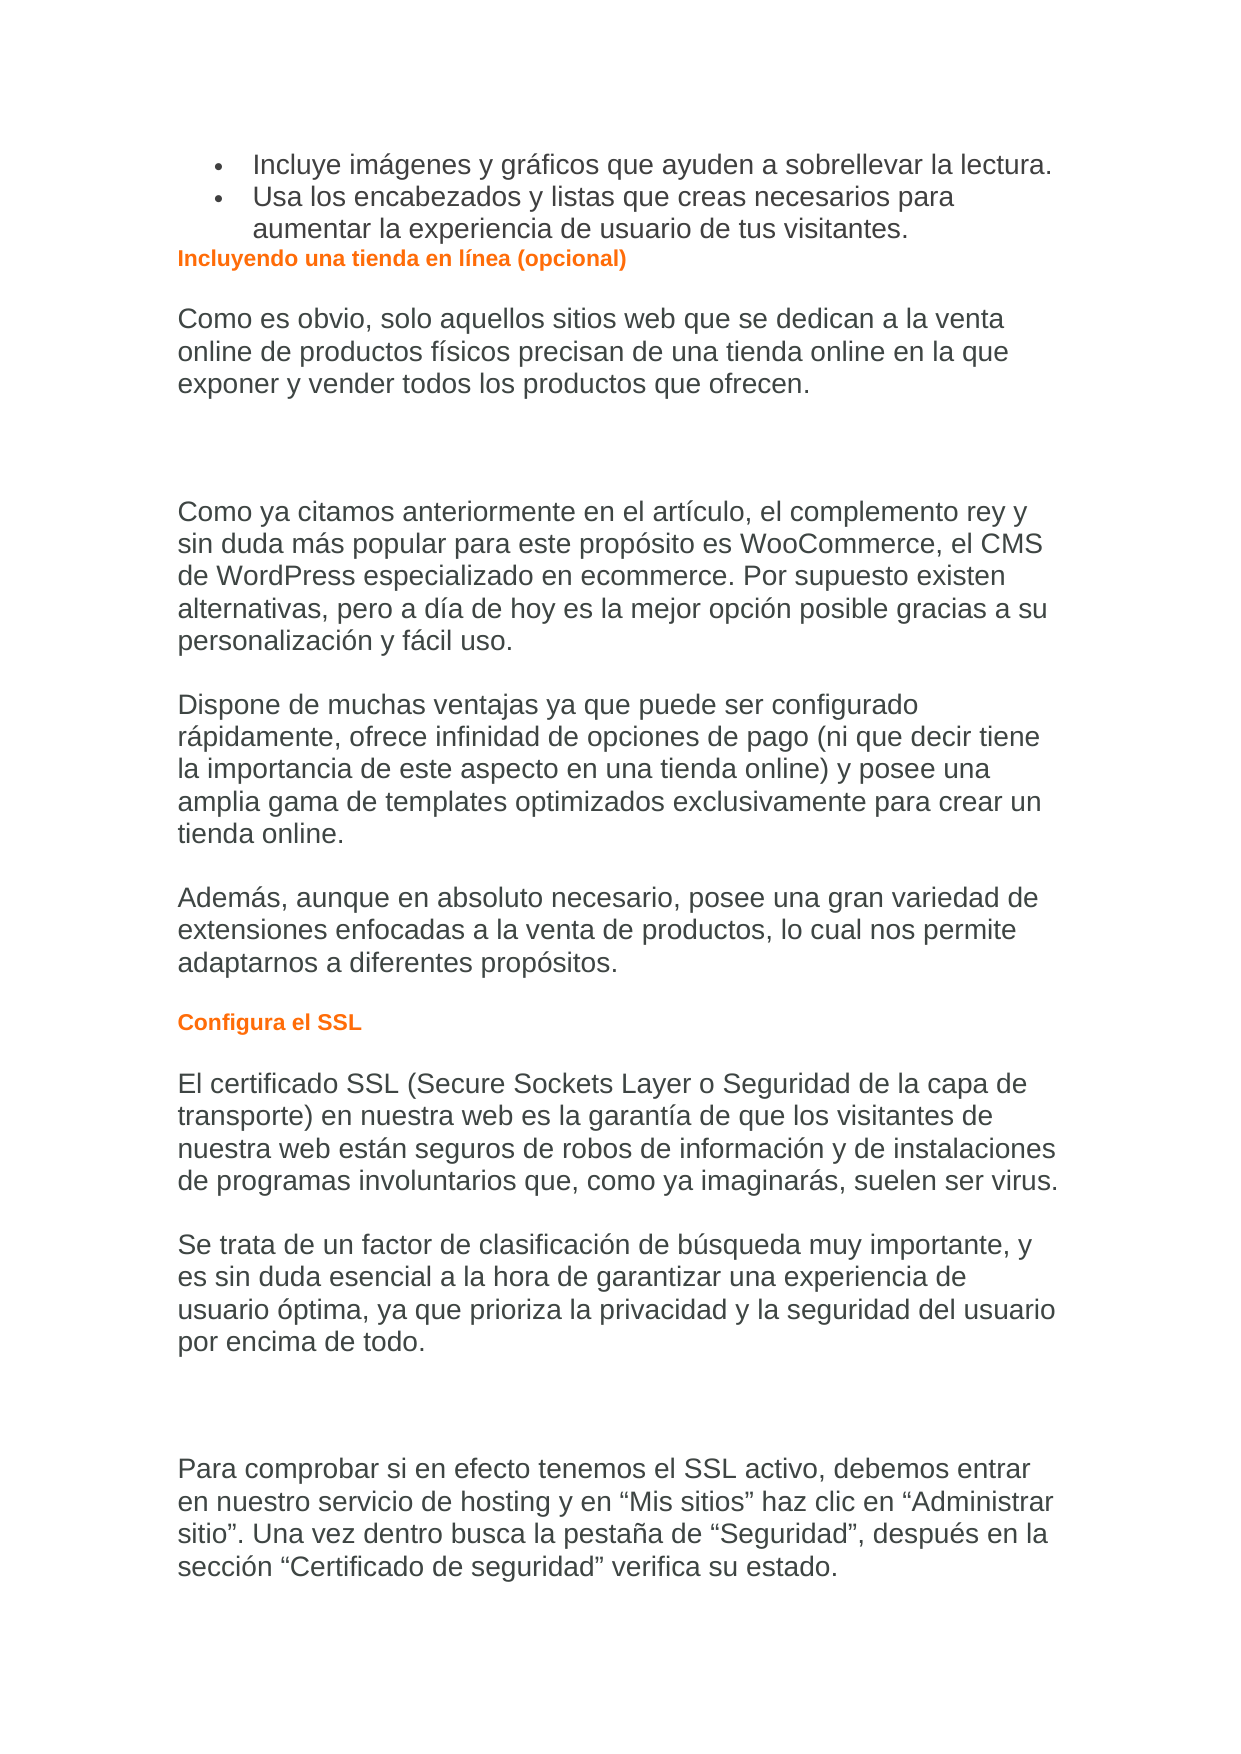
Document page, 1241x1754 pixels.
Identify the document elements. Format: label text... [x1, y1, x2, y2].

subtitle Incluyendo una tienda en línea (opcional) [177, 245, 1063, 271]
subtitle Configura el SSL [177, 1009, 1063, 1036]
text Para comprobar si en efecto tenemos el SSL activo, debemos entrar en nuestro servicio de hosting y en “Mis sitios” haz clic en “Administrar sitio”. Una vez dentro busca la pestaña de “Seguridad”, después en la sección “Certificado de seguridad” verifica su estado. [177, 1452, 1063, 1582]
list Incluye imágenes y gráficos que ayuden a sobrellevar la lectura. [215, 148, 1063, 180]
text Dispone de muchas ventajas ya que puede ser configurado rápidamente, ofrece infinidad de opciones de pago (ni que decir tiene la importancia de este aspecto en una tienda online) y posee una amplia gama de templates optimizados exclusivamente para crear un tienda online. [177, 688, 1063, 850]
text El certificado SSL (Secure Sockets Layer o Seguridad de la capa de transporte) en nuestra web es la garantía de que los visitantes de nuestra web están seguros de robos de información y de instalaciones de programas involuntarios que, como ya imaginarás, suelen ser virus. [177, 1067, 1063, 1197]
text Se trata de un factor de clasificación de búsqueda muy importante, y es sin duda esencial a la hora de garantizar una experiencia de usuario óptima, ya que prioriza la privacidad y la seguridad del usuario por encima de todo. [177, 1228, 1063, 1357]
text Como es obvio, solo aquellos sitios web que se dedican a la venta online de productos físicos precisan de una tienda online en la que exponer y vender todos los productos que ofrecen. [177, 302, 1063, 399]
text Como ya citamos anteriormente en el artículo, el complemento rey y sin duda más popular para este propósito es WooCommerce, el CMS de WordPress especializado en ecommerce. Por supuesto existen alternativas, pero a día de hoy es la mejor opción posible gracias a su personalización y fácil uso. [177, 494, 1063, 656]
list Usa los encabezados y listas que creas necesarios para aumentar la experiencia de usuario de tus visitantes. [215, 180, 1063, 245]
text Además, aunque en absoluto necesario, posee una gran variedad de extensiones enfocadas a la venta de productos, lo cual nos permite adaptarnos a diferentes propósitos. [177, 881, 1063, 978]
